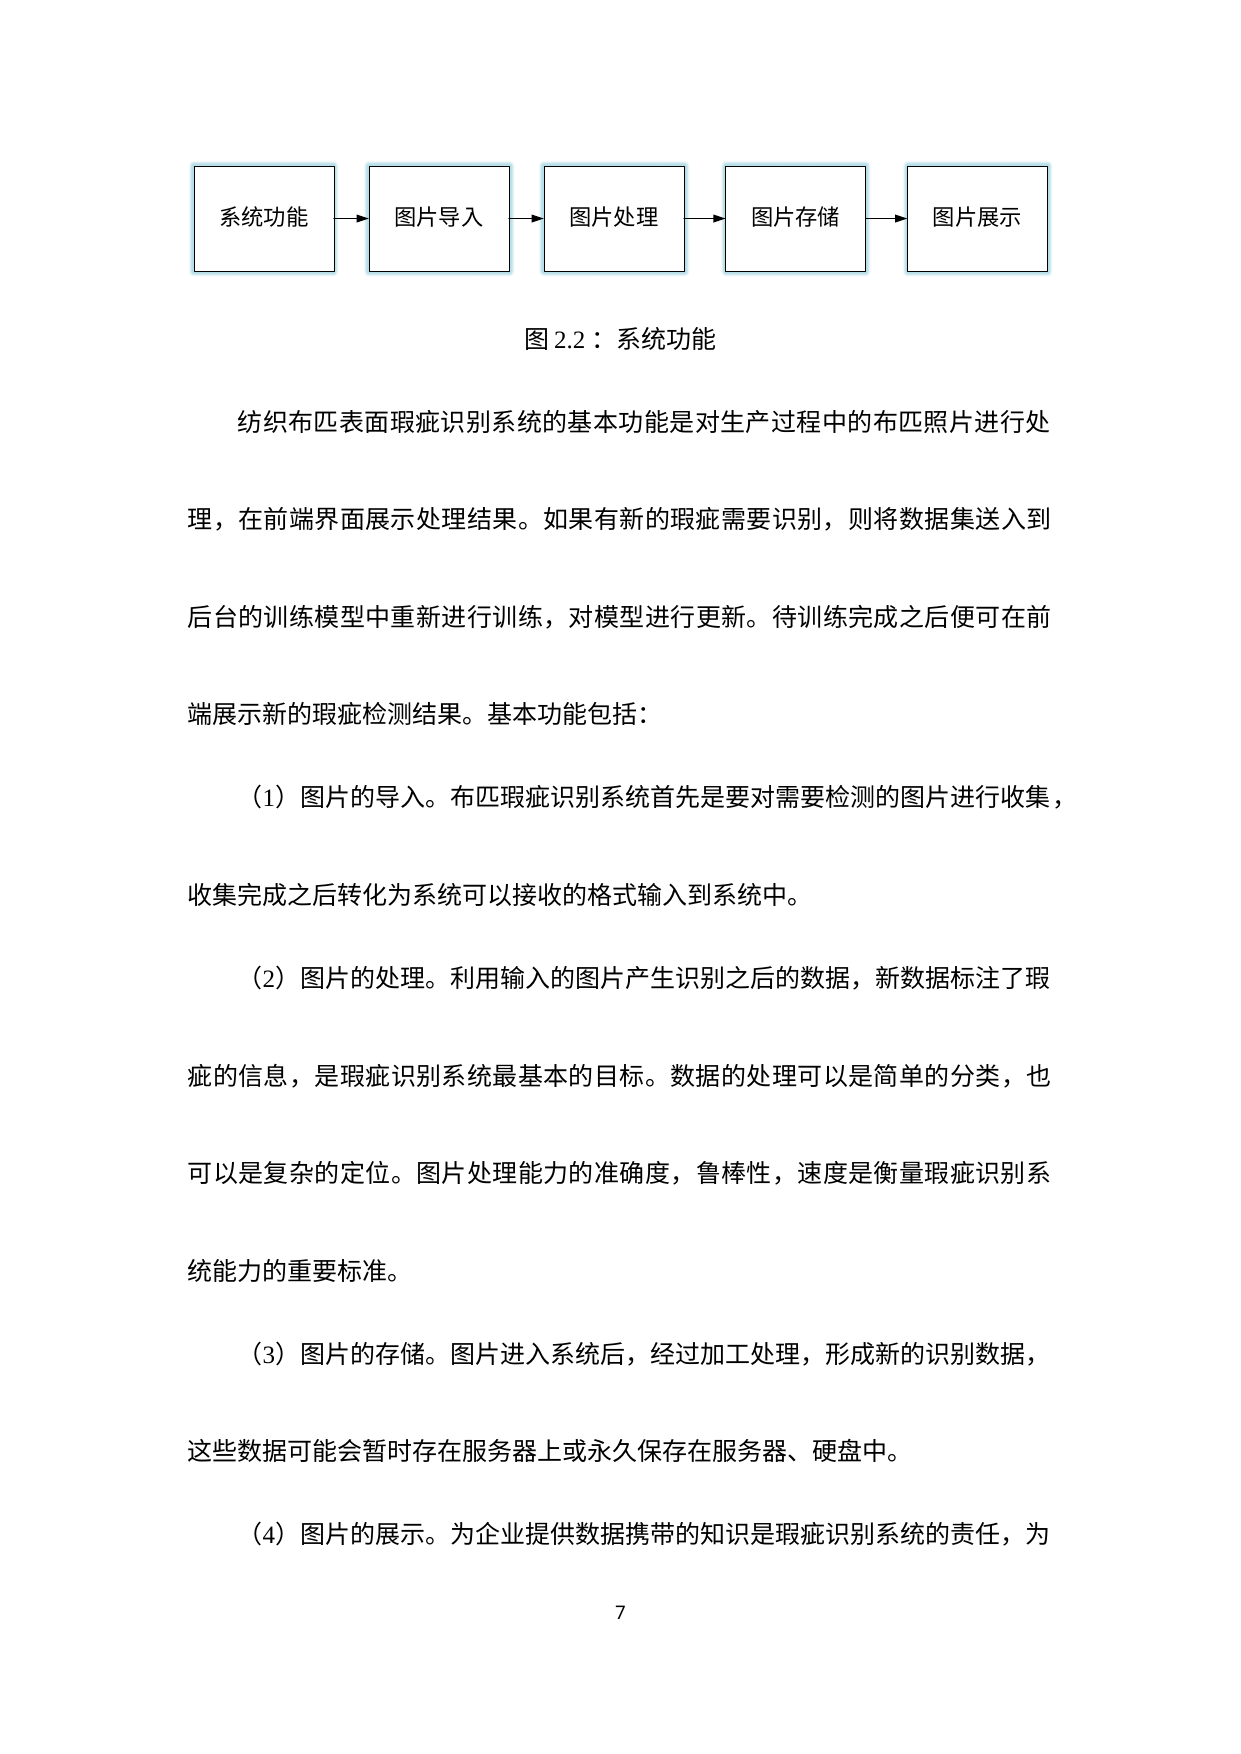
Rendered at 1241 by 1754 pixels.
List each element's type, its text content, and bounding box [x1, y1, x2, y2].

text 图2.2 ：系统功能 [187, 305, 1053, 370]
text （1）图片的导入。布匹瑕疵识别系统首先是要对需要检测的图片进行收集，收集完成之后转化为系统可以接收的格式输入到系统中。 [187, 763, 1053, 926]
text （2）图片的处理。利用输入的图片产生识别之后的数据，新数据标注了瑕疵的信息，是瑕疵识别系统最基本的目标。数据的处理可以是简单的分类，也可以是复杂的定位。图片处理能力的准确度，鲁棒性，速度是衡量瑕疵识别系统能力的重要标准。 [187, 944, 1053, 1302]
text （3）图片的存储。图片进入系统后，经过加工处理，形成新的识别数据，这些数据可能会暂时存在服务器上或永久保存在服务器、硬盘中。 [187, 1320, 1053, 1482]
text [187, 1500, 1053, 1565]
text 纺织布匹表面瑕疵识别系统的基本功能是对生产过程中的布匹照片进行处理，在前端界面展示处理结果。如果有新的瑕疵需要识别，则将数据集送入到后台的训练模型中重新进行训练，对模型进行更新。待训练完成之后便可在前端展示新的瑕疵检测结果。基本功能包括： [187, 388, 1053, 745]
